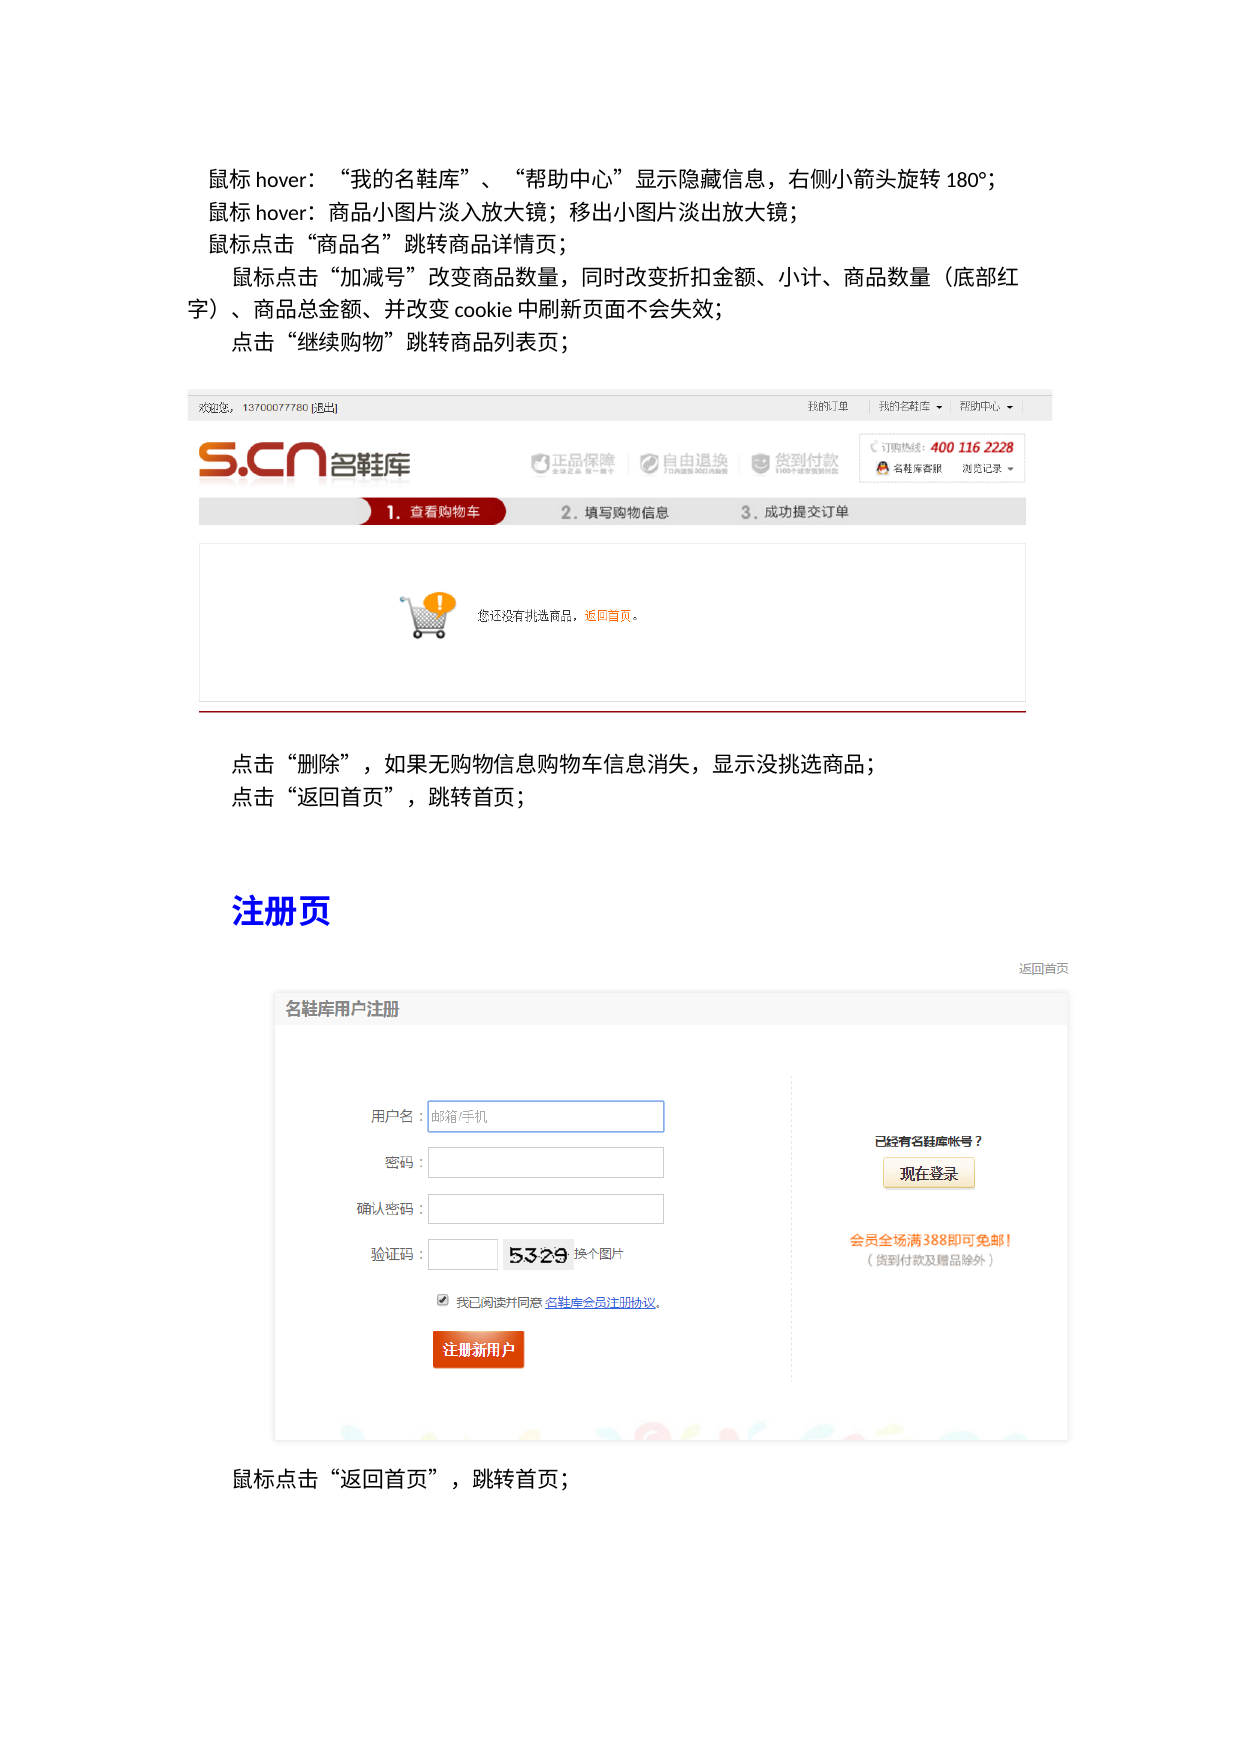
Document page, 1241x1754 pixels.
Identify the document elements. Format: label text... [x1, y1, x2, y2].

picture [231, 942, 1096, 1459]
text 注册页 [187, 877, 1053, 942]
text 鼠标点击“加减号”改变商品数量，同时改变折扣金额、小计、商品数量（底部红字）、商品总金额、并改变cookie中刷新页面不会失效； [187, 259, 1053, 324]
picture [187, 389, 1053, 728]
text 鼠标点击“商品名”跳转商品详情页； [187, 227, 1053, 259]
text 鼠标hover：商品小图片淡入放大镜；移出小图片淡出放大镜； [187, 194, 1053, 227]
text 点击“删除”，如果无购物信息购物车信息消失，显示没挑选商品； [187, 747, 1053, 779]
text 鼠标点击“返回首页”，跳转首页； [187, 1462, 1053, 1494]
text 点击“继续购物”跳转商品列表页； [187, 324, 1053, 357]
text 点击“返回首页”，跳转首页； [187, 779, 1053, 812]
text 鼠标hover：“我的名鞋库”、“帮助中心”显示隐藏信息，右侧小箭头旋转180°； [187, 162, 1053, 194]
